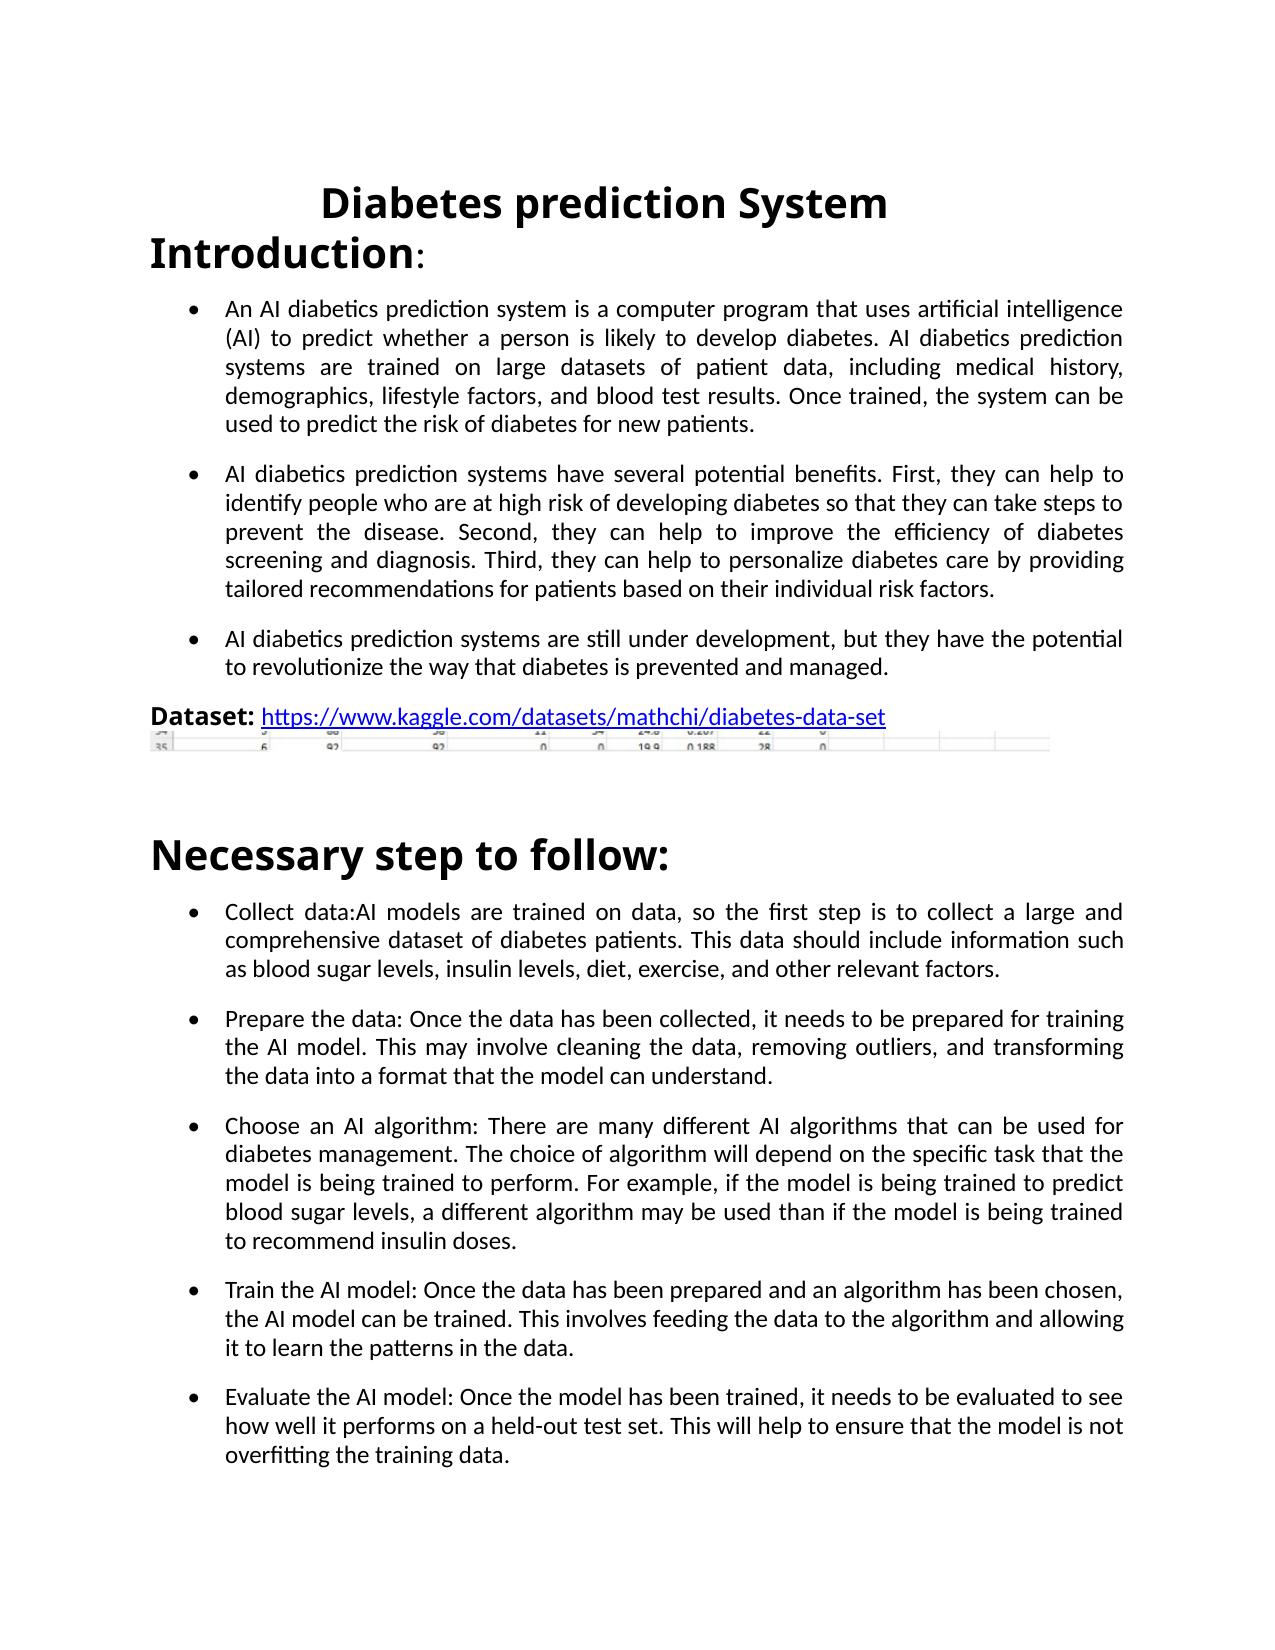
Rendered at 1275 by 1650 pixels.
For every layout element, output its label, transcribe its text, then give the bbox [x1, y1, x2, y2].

text Necessary step to follow: [446, 847, 1125, 876]
list Train the AI model: Once the data has been prepared and an algorithm has been chosen, the AI model can be trained. This involves feeding the data to the algorithm and allowing it to learn the patterns in the data. [187, 1276, 1125, 1362]
list Evaluate the AI model: Once the model has been trained, it needs to be evaluated to see how well it performs on a held-out test set. This will help to ensure that the model is not overfitting the training data. [187, 1383, 1125, 1469]
list Prepare the data: Once the data has been collected, it needs to be prepared for training the AI model. This may involve cleaning the data, removing outliers, and transforming the data into a format that the model can understand. [187, 1004, 1125, 1090]
text Dataset: https://www.kaggle.com/datasets/mathchi/diabetes-data-set [150, 702, 1125, 731]
text Introduction: [150, 245, 1125, 274]
list Collect data:AI models are trained on data, so the first step is to collect a large and comprehensive dataset of diabetes patients. This data should include information such as blood sugar levels, insulin levels, diet, exercise, and other relevant factors. [187, 897, 1125, 983]
list An AI diabetics prediction system is a computer program that uses artificial intelligence (AI) to predict whether a person is likely to develop diabetes. AI diabetics prediction systems are trained on large datasets of patient data, including medical history, demographics, lifestyle factors, and blood test results. Once trained, the system can be used to predict the risk of diabetes for new patients. [187, 295, 1125, 439]
text Necessary step to follow: [353, 847, 440, 876]
list AI diabetics prediction systems have several potential benefits. First, they can help to identify people who are at high risk of developing diabetes so that they can take steps to prevent the disease. Second, they can help to improve the efficiency of diabetes screening and diagnosis. Third, they can help to personalize diabetes care by providing tailored recommendations for patients based on their individual risk factors. [187, 459, 1125, 603]
text Necessary step to follow: [150, 847, 349, 876]
text Diabetes prediction System [773, 196, 1125, 224]
list AI diabetics prediction systems are still under development, but they have the potential to revolutionize the way that diabetes is prevented and managed. [187, 624, 1125, 682]
text Diabetes prediction System [150, 196, 516, 224]
text Diabetes prediction System [522, 196, 769, 224]
list Choose an AI algorithm: There are many different AI algorithms that can be used for diabetes management. The choice of algorithm will depend on the specific task that the model is being trained to perform. For example, if the model is being trained to predict blood sugar levels, a different algorithm may be used than if the model is being trained to recommend insulin doses. [187, 1111, 1125, 1255]
